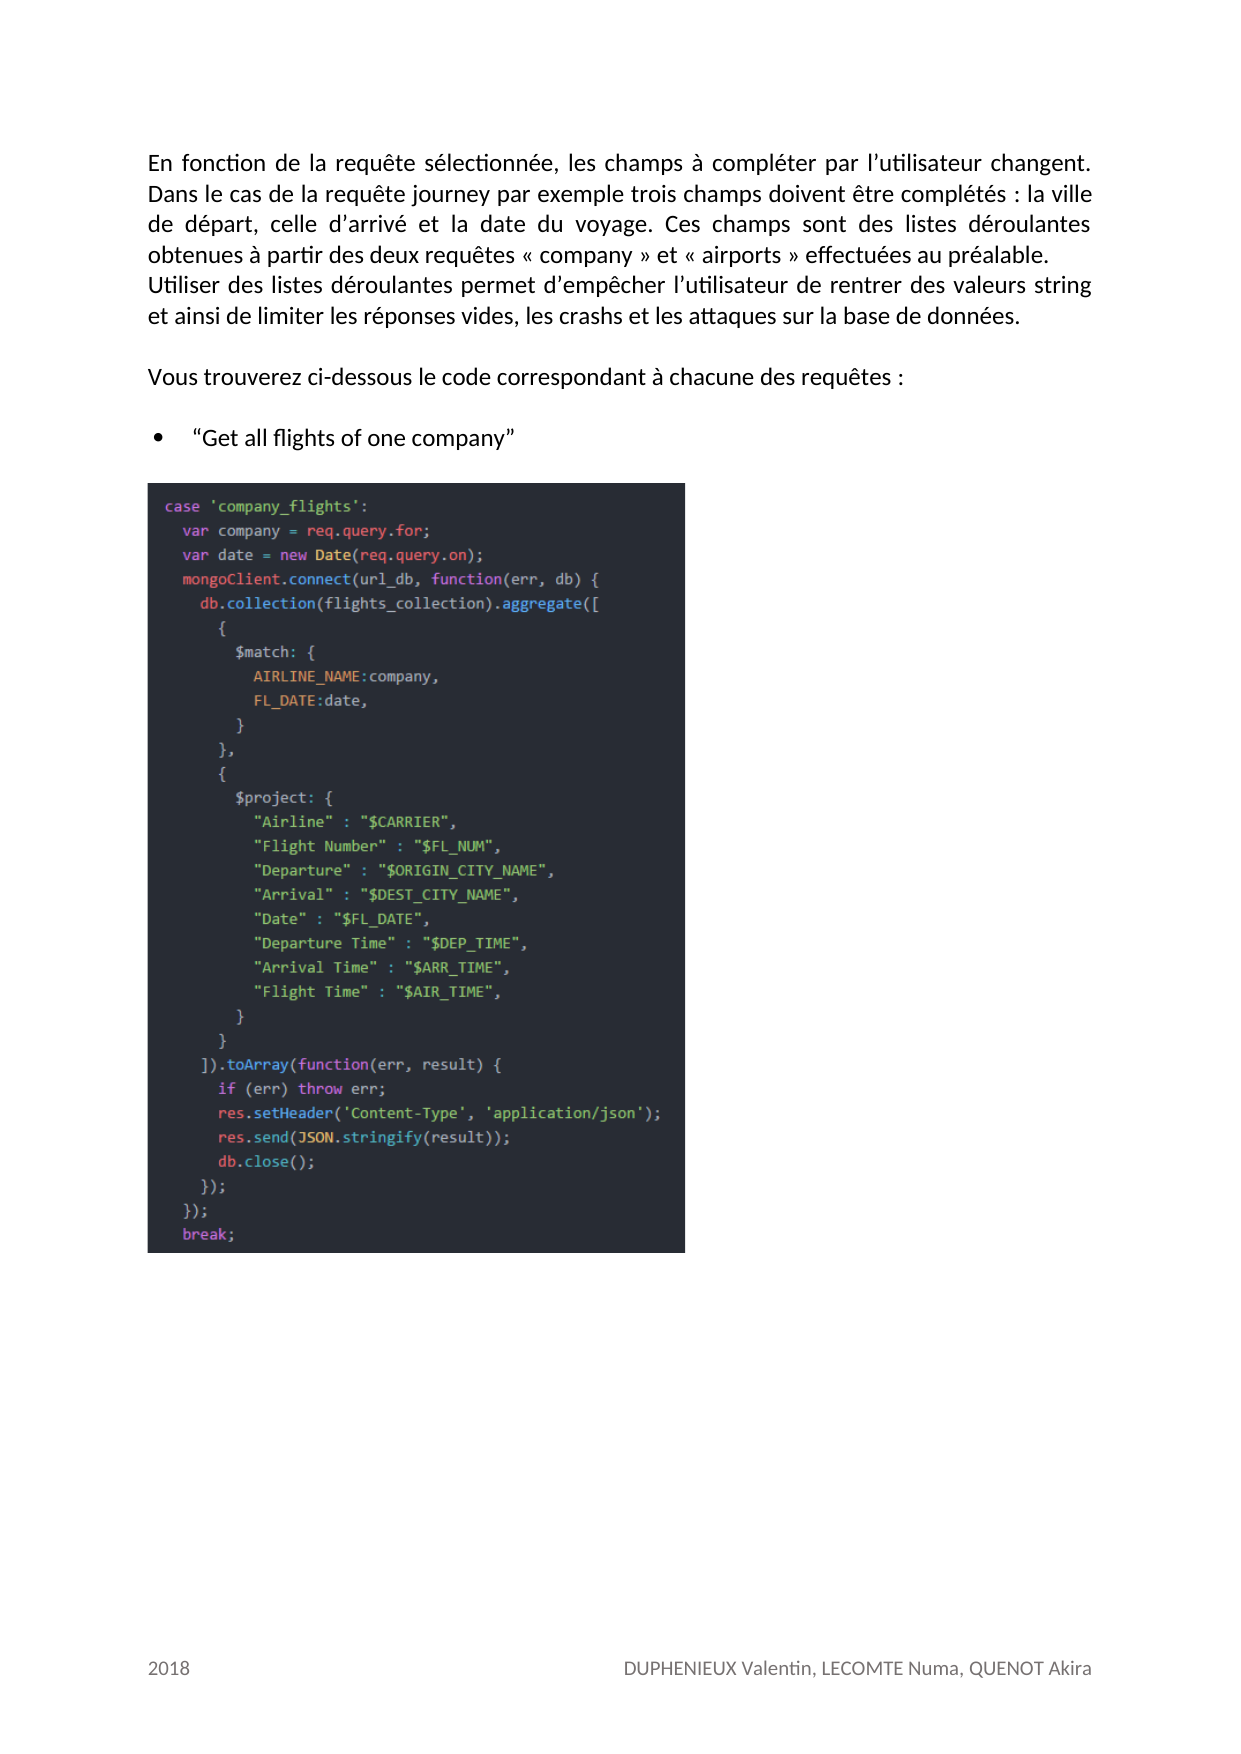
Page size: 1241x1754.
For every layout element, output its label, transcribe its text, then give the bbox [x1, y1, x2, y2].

text En fonction de la requête sélectionnée, les champs à compléter par l’utilisateur changent. Dans le cas de la requête journey par exemple trois champs doivent être complétés : la ville de départ, celle d’arrivé et la date du voyage. Ces champs sont des listes déroulantes obtenues à partir des deux requêtes « company » et « airports » effectuées au préalable. [148, 148, 1093, 270]
text Vous trouverez ci-dessous le code correspondant à chacune des requêtes : [148, 361, 1093, 392]
picture [147, 483, 686, 1253]
text Utiliser des listes déroulantes permet d’empêcher l’utilisateur de rentrer des valeurs string et ainsi de limiter les réponses vides, les crashs et les attaques sur la base de données. [148, 270, 1093, 331]
list “Get all flights of one company” [154, 422, 1093, 453]
